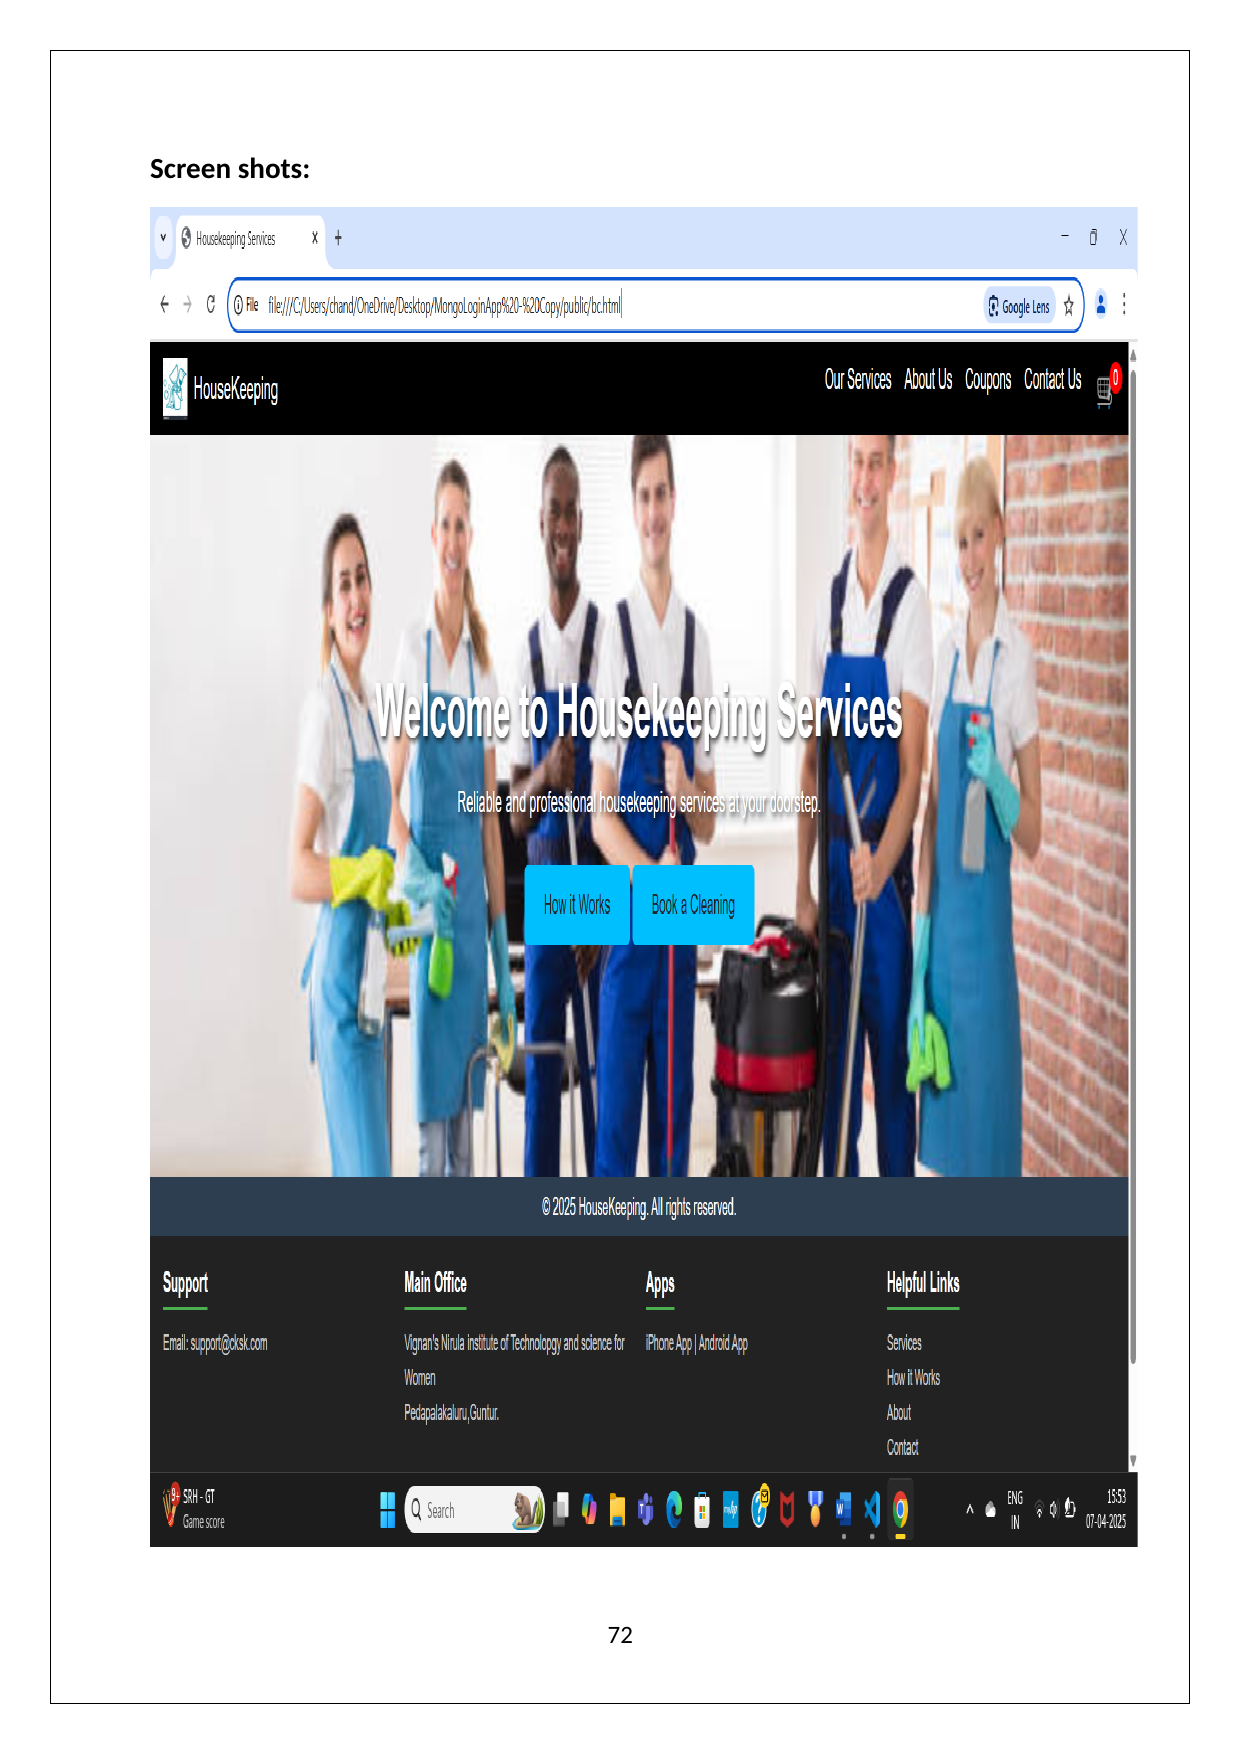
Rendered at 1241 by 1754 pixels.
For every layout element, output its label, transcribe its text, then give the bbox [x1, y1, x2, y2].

text Screen shots: [150, 150, 1090, 186]
picture [150, 207, 1138, 1547]
